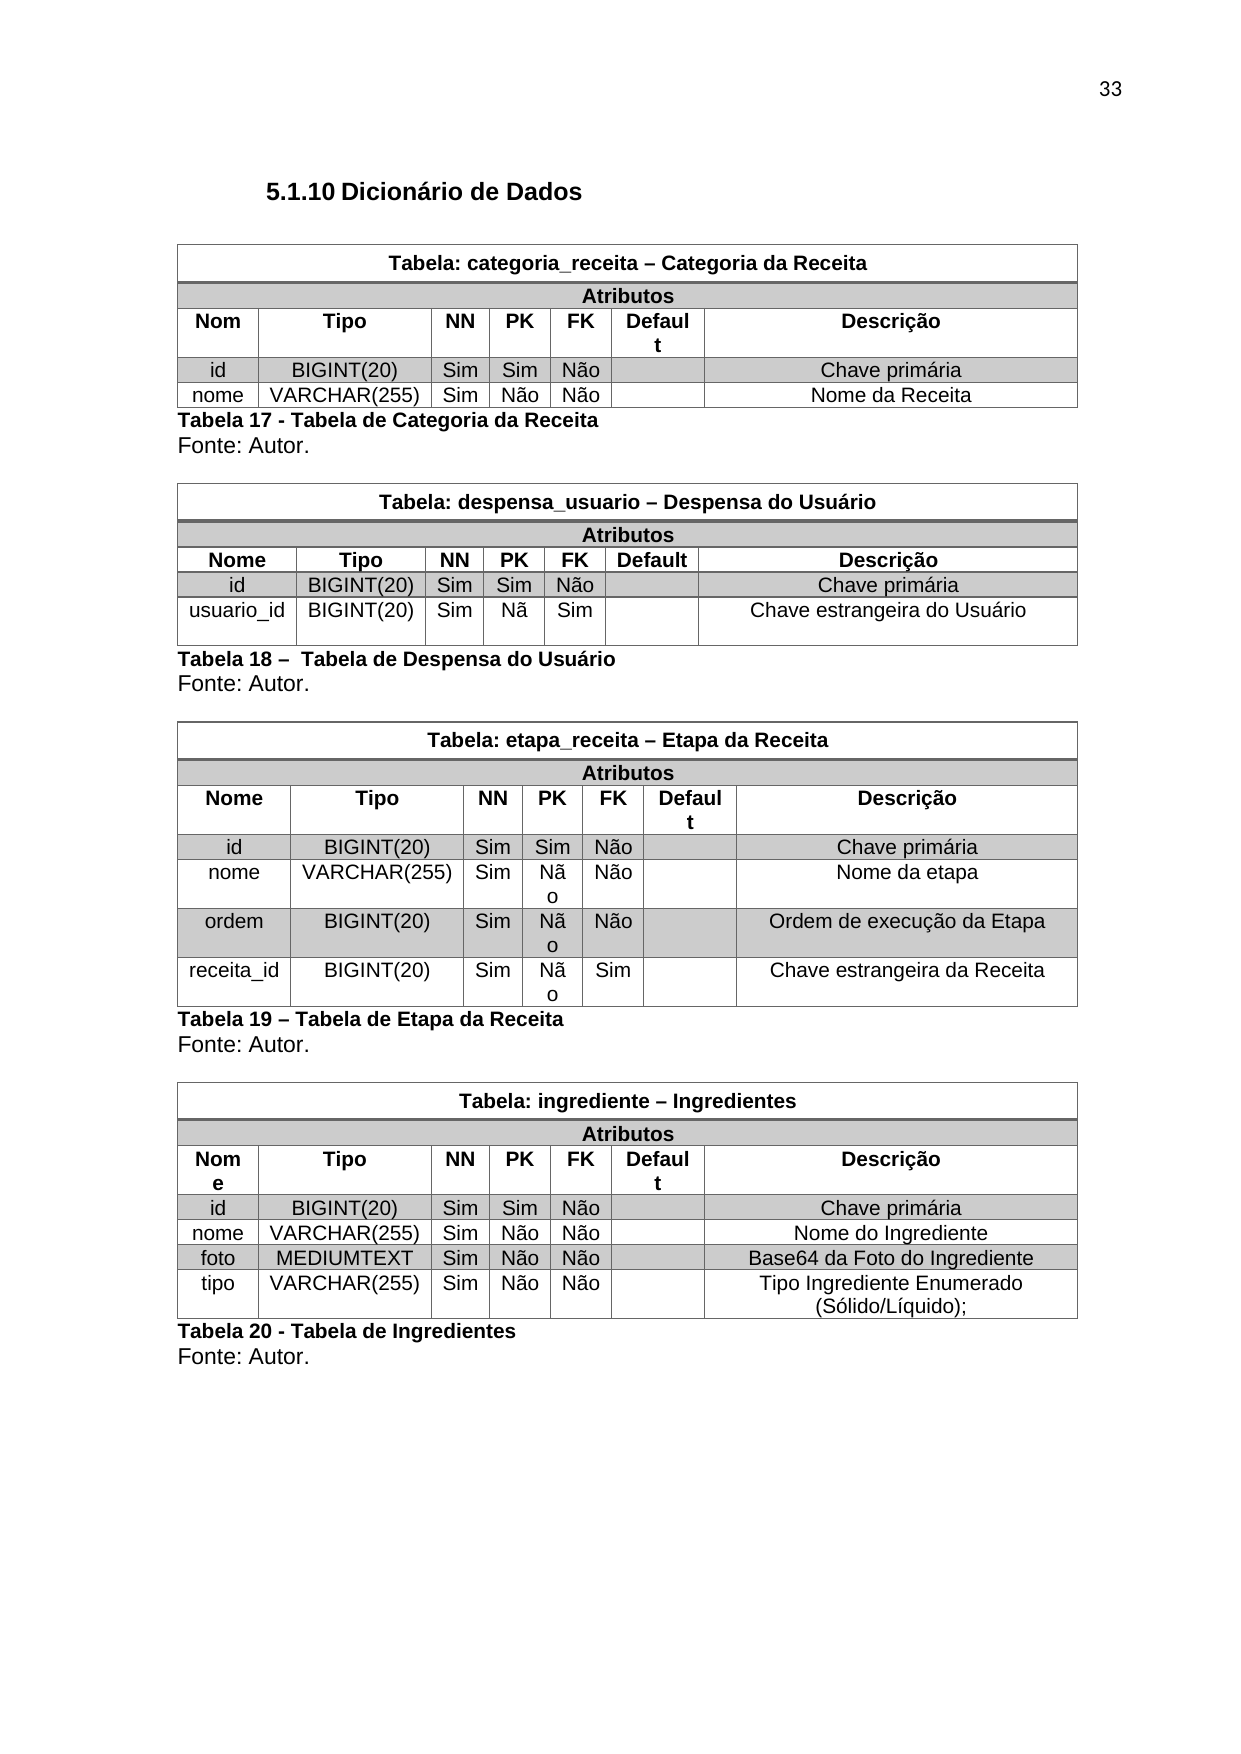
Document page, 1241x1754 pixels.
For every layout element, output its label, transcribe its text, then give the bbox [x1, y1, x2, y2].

table_cell Não [490, 1270, 550, 1318]
table_cell VARCHAR(255) [259, 1220, 431, 1244]
text Fonte: Autor. [177, 1343, 1122, 1369]
table_cell Atributos [178, 1121, 1077, 1145]
table_cell [612, 1195, 704, 1219]
table_cell Atributos [178, 761, 1077, 785]
table_cell Nome [178, 1146, 258, 1194]
table_cell Não [523, 860, 582, 908]
table_cell [644, 860, 736, 908]
table_cell Sim [432, 383, 489, 407]
table_cell NN [432, 1146, 489, 1194]
table_cell NN [464, 786, 522, 834]
table_cell FK [551, 309, 611, 357]
table_header Tabela: ingrediente – Ingredientes [178, 1083, 1077, 1118]
table_cell Não [551, 1220, 611, 1244]
table_cell id [178, 1195, 258, 1219]
table_cell FK [545, 548, 605, 571]
table_cell Não [523, 909, 582, 957]
table_cell Não [523, 958, 582, 1006]
table_cell [606, 598, 698, 645]
table_cell [606, 573, 698, 596]
table_cell Sim [426, 573, 483, 596]
text Fonte: Autor. [177, 1031, 1122, 1057]
table_cell VARCHAR(255) [291, 860, 463, 908]
table_cell Sim [432, 1245, 489, 1269]
table_cell receita_id [178, 958, 290, 1006]
table_cell VARCHAR(255) [259, 1270, 431, 1318]
table_cell Ordem de execução da Etapa [737, 909, 1077, 957]
table_cell BIGINT(20) [297, 598, 425, 645]
table_cell Sim [490, 358, 550, 382]
table_cell Nome [178, 309, 258, 357]
table_cell Tipo [259, 1146, 431, 1194]
table_cell Default [644, 786, 736, 834]
table_cell Sim [464, 860, 522, 908]
table_cell Default [612, 1146, 704, 1194]
table_cell Atributos [178, 284, 1077, 308]
table_cell Sim [426, 598, 483, 645]
table_cell tipo [178, 1270, 258, 1318]
table_cell Base64 da Foto do Ingrediente [705, 1245, 1077, 1269]
table_cell Sim [523, 835, 582, 859]
table_cell Chave primária [699, 573, 1077, 596]
table_cell NN [426, 548, 483, 571]
table_cell Não [583, 909, 643, 957]
table_cell Não [551, 1195, 611, 1219]
table_cell Chave estrangeira do Usuário [699, 598, 1077, 645]
table_cell Não [551, 1245, 611, 1269]
table_cell ordem [178, 909, 290, 957]
table_cell Descrição [699, 548, 1077, 571]
table_cell PK [490, 1146, 550, 1194]
table_cell usuario_id [178, 598, 296, 645]
table_cell BIGINT(20) [259, 358, 431, 382]
table_cell Nome do Ingrediente [705, 1220, 1077, 1244]
table_cell Não [583, 835, 643, 859]
table_cell PK [523, 786, 582, 834]
table_cell [612, 1245, 704, 1269]
table_cell Não [490, 1220, 550, 1244]
table_cell Sim [432, 1220, 489, 1244]
table_cell id [178, 573, 296, 596]
table_cell BIGINT(20) [291, 958, 463, 1006]
table_cell FK [551, 1146, 611, 1194]
table_cell Sim [464, 958, 522, 1006]
table_cell Default [612, 309, 704, 357]
table_cell Sim [432, 358, 489, 382]
table_cell [612, 358, 704, 382]
table_cell id [178, 835, 290, 859]
table_cell [612, 1270, 704, 1318]
table_cell Sim [464, 835, 522, 859]
table_cell Tipo Ingrediente Enumerado (Sólido/Líquido); [705, 1270, 1077, 1318]
table_cell Chave primária [737, 835, 1077, 859]
table_cell BIGINT(20) [297, 573, 425, 596]
table_cell Sim [432, 1270, 489, 1318]
table_cell [612, 383, 704, 407]
table_cell Sim [583, 958, 643, 1006]
table_cell nome [178, 860, 290, 908]
table_cell [644, 835, 736, 859]
text Fonte: Autor. [177, 432, 1122, 458]
table_cell FK [583, 786, 643, 834]
table_cell Tipo [297, 548, 425, 571]
table_header Tabela: etapa_receita – Etapa da Receita [178, 723, 1077, 758]
table_cell nome [178, 383, 258, 407]
table_cell Não [490, 1245, 550, 1269]
table_cell Sim [484, 573, 544, 596]
table_cell [644, 909, 736, 957]
table_cell Sim [464, 909, 522, 957]
text Fonte: Autor. [177, 670, 1122, 697]
table_cell NN [432, 309, 489, 357]
table_cell PK [484, 548, 544, 571]
table_cell [612, 1220, 704, 1244]
table_cell PK [490, 309, 550, 357]
table_cell BIGINT(20) [259, 1195, 431, 1219]
table_cell Sim [490, 1195, 550, 1219]
table_cell MEDIUMTEXT [259, 1245, 431, 1269]
table_cell Tipo [259, 309, 431, 357]
table_cell Nome da Receita [705, 383, 1077, 407]
table_cell Não [484, 598, 544, 645]
table_cell VARCHAR(255) [259, 383, 431, 407]
table_cell Chave primária [705, 358, 1077, 382]
table_cell Chave estrangeira da Receita [737, 958, 1077, 1006]
table_cell Default [606, 548, 698, 571]
table_cell Descrição [705, 1146, 1077, 1194]
table_header Tabela: categoria_receita – Categoria da Receita [178, 245, 1077, 281]
table_cell BIGINT(20) [291, 909, 463, 957]
table_cell Não [551, 383, 611, 407]
table_cell id [178, 358, 258, 382]
table_cell Chave primária [705, 1195, 1077, 1219]
table_cell Descrição [705, 309, 1077, 357]
table_header Tabela: despensa_usuario – Despensa do Usuário [178, 484, 1077, 519]
table_cell Descrição [737, 786, 1077, 834]
table_cell Tipo [291, 786, 463, 834]
table_cell foto [178, 1245, 258, 1269]
table_cell Sim [432, 1195, 489, 1219]
subtitle Dicionário de Dados [266, 177, 1122, 206]
table_cell Nome da etapa [737, 860, 1077, 908]
table_cell Não [490, 383, 550, 407]
table_cell Sim [545, 598, 605, 645]
table_cell Não [545, 573, 605, 596]
table_cell nome [178, 1220, 258, 1244]
table_cell [644, 958, 736, 1006]
table_cell Não [551, 1270, 611, 1318]
table_cell Atributos [178, 523, 1077, 546]
table_cell Não [583, 860, 643, 908]
table_cell Nome [178, 548, 296, 571]
table_cell BIGINT(20) [291, 835, 463, 859]
table_cell Não [551, 358, 611, 382]
table_cell Nome [178, 786, 290, 834]
